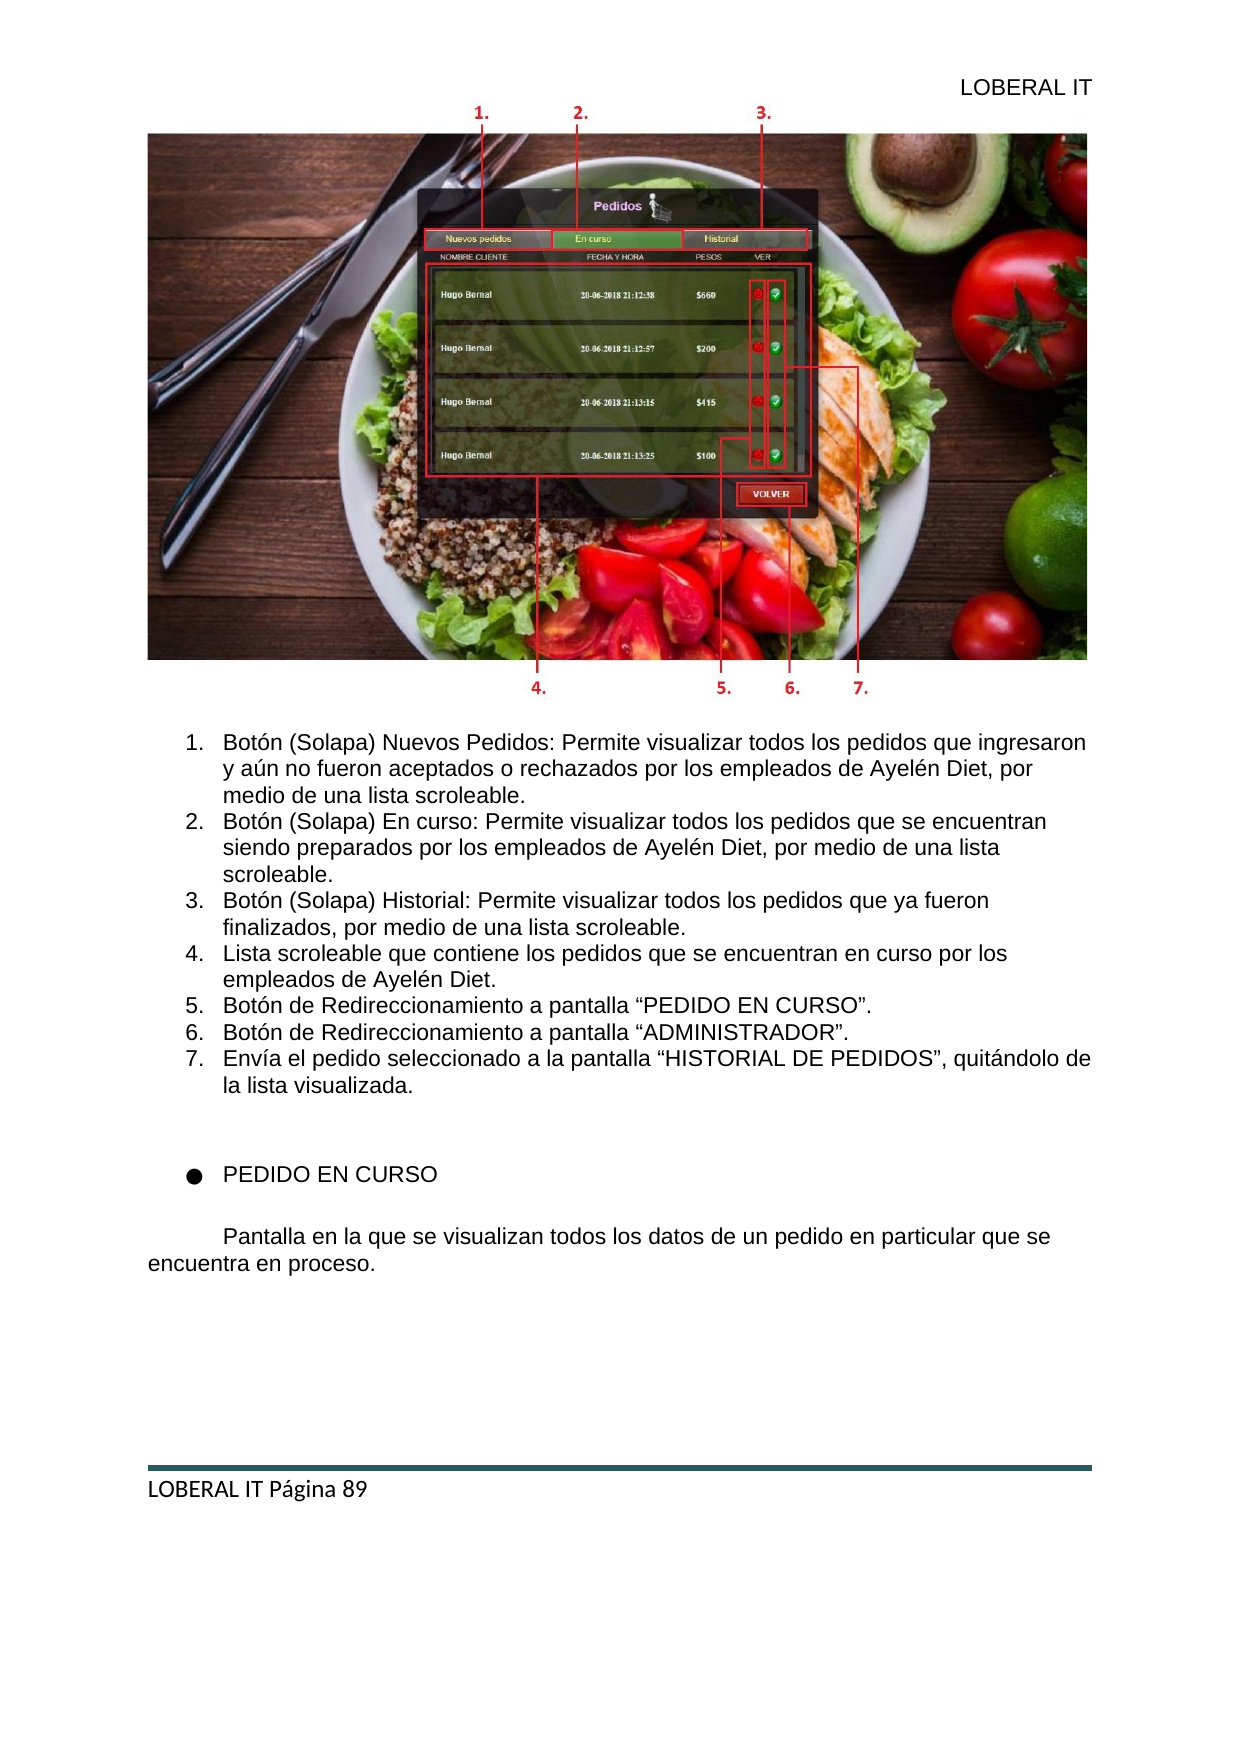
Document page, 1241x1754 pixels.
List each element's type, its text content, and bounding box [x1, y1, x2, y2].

list Botón (Solapa) Nuevos Pedidos: Permite visualizar todos los pedidos que ingresaron y aún no fueron aceptados o rechazados por los empleados de Ayelén Diet, por medio de una lista scroleable. [185, 729, 1092, 808]
picture [147, 100, 1088, 701]
list Botón (Solapa) En curso: Permite visualizar todos los pedidos que se encuentran siendo preparados por los empleados de Ayelén Diet, por medio de una lista scroleable. [185, 808, 1092, 887]
text Pantalla en la que se visualizan todos los datos de un pedido en particular que se encuentra en proceso. [148, 1223, 1092, 1276]
list Botón (Solapa) Historial: Permite visualizar todos los pedidos que ya fueron finalizados, por medio de una lista scroleable. [185, 887, 1092, 940]
list Botón de Redireccionamiento a pantalla “ADMINISTRADOR”. [185, 1019, 1092, 1045]
list Lista scroleable que contiene los pedidos que se encuentran en curso por los empleados de Ayelén Diet. [185, 940, 1092, 992]
list Botón de Redireccionamiento a pantalla “PEDIDO EN CURSO”. [185, 992, 1092, 1019]
list Envía el pedido seleccionado a la pantalla “HISTORIAL DE PEDIDOS”, quitándolo de la lista visualizada. [185, 1045, 1092, 1098]
list PEDIDO EN CURSO [185, 1152, 1092, 1194]
